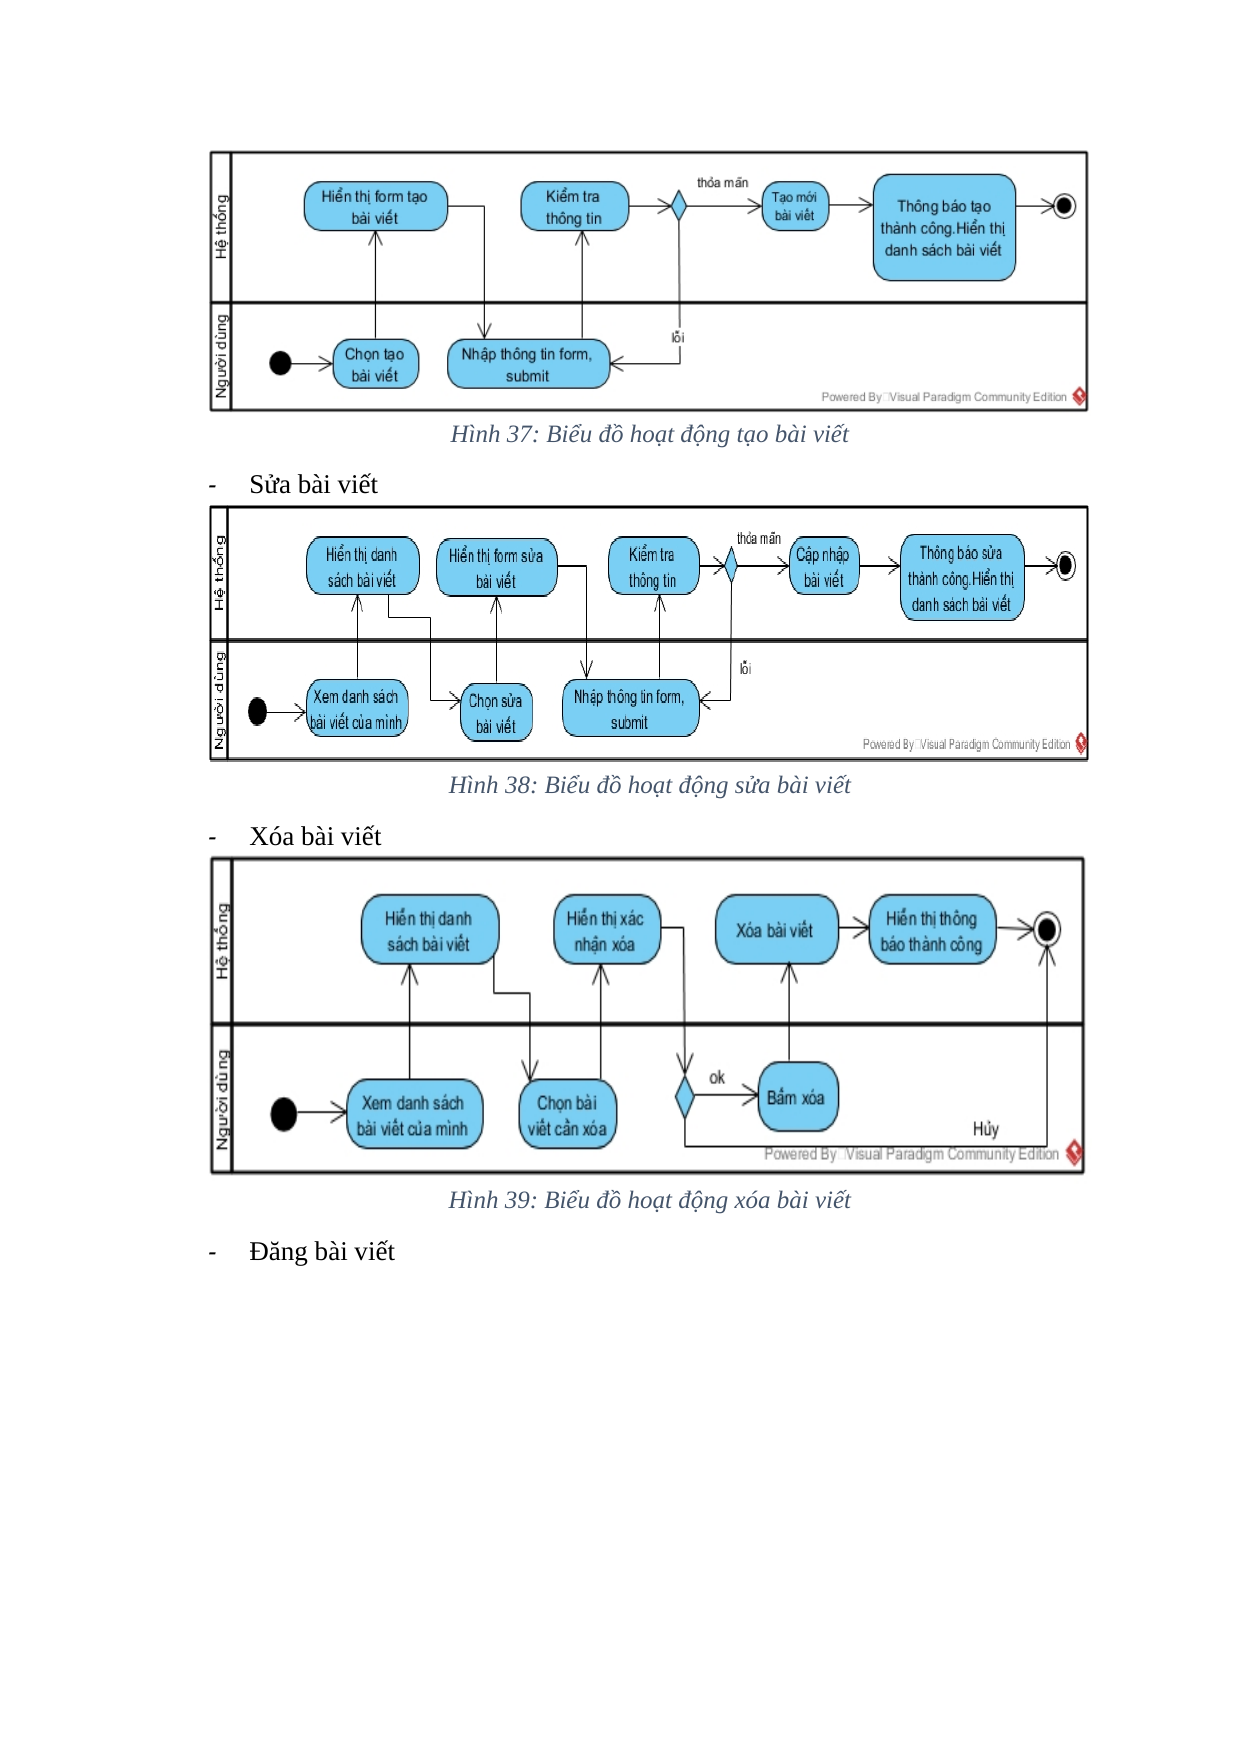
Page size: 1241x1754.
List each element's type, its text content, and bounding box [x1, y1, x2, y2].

list Sửa bài viết [207, 468, 1093, 499]
text Hình 38: Biểu đồ hoạt động sửa bài viết [207, 770, 1093, 799]
picture [206, 502, 1092, 768]
text Hình 39: Biểu đồ hoạt động xóa bài viết [207, 1186, 1093, 1214]
list Xóa bài viết [207, 820, 1093, 851]
picture [206, 147, 1093, 417]
text Hình 37: Biểu đồ hoạt động tạo bài viết [207, 419, 1093, 448]
list Đăng bài viết [207, 1235, 1093, 1266]
picture [206, 853, 1092, 1184]
